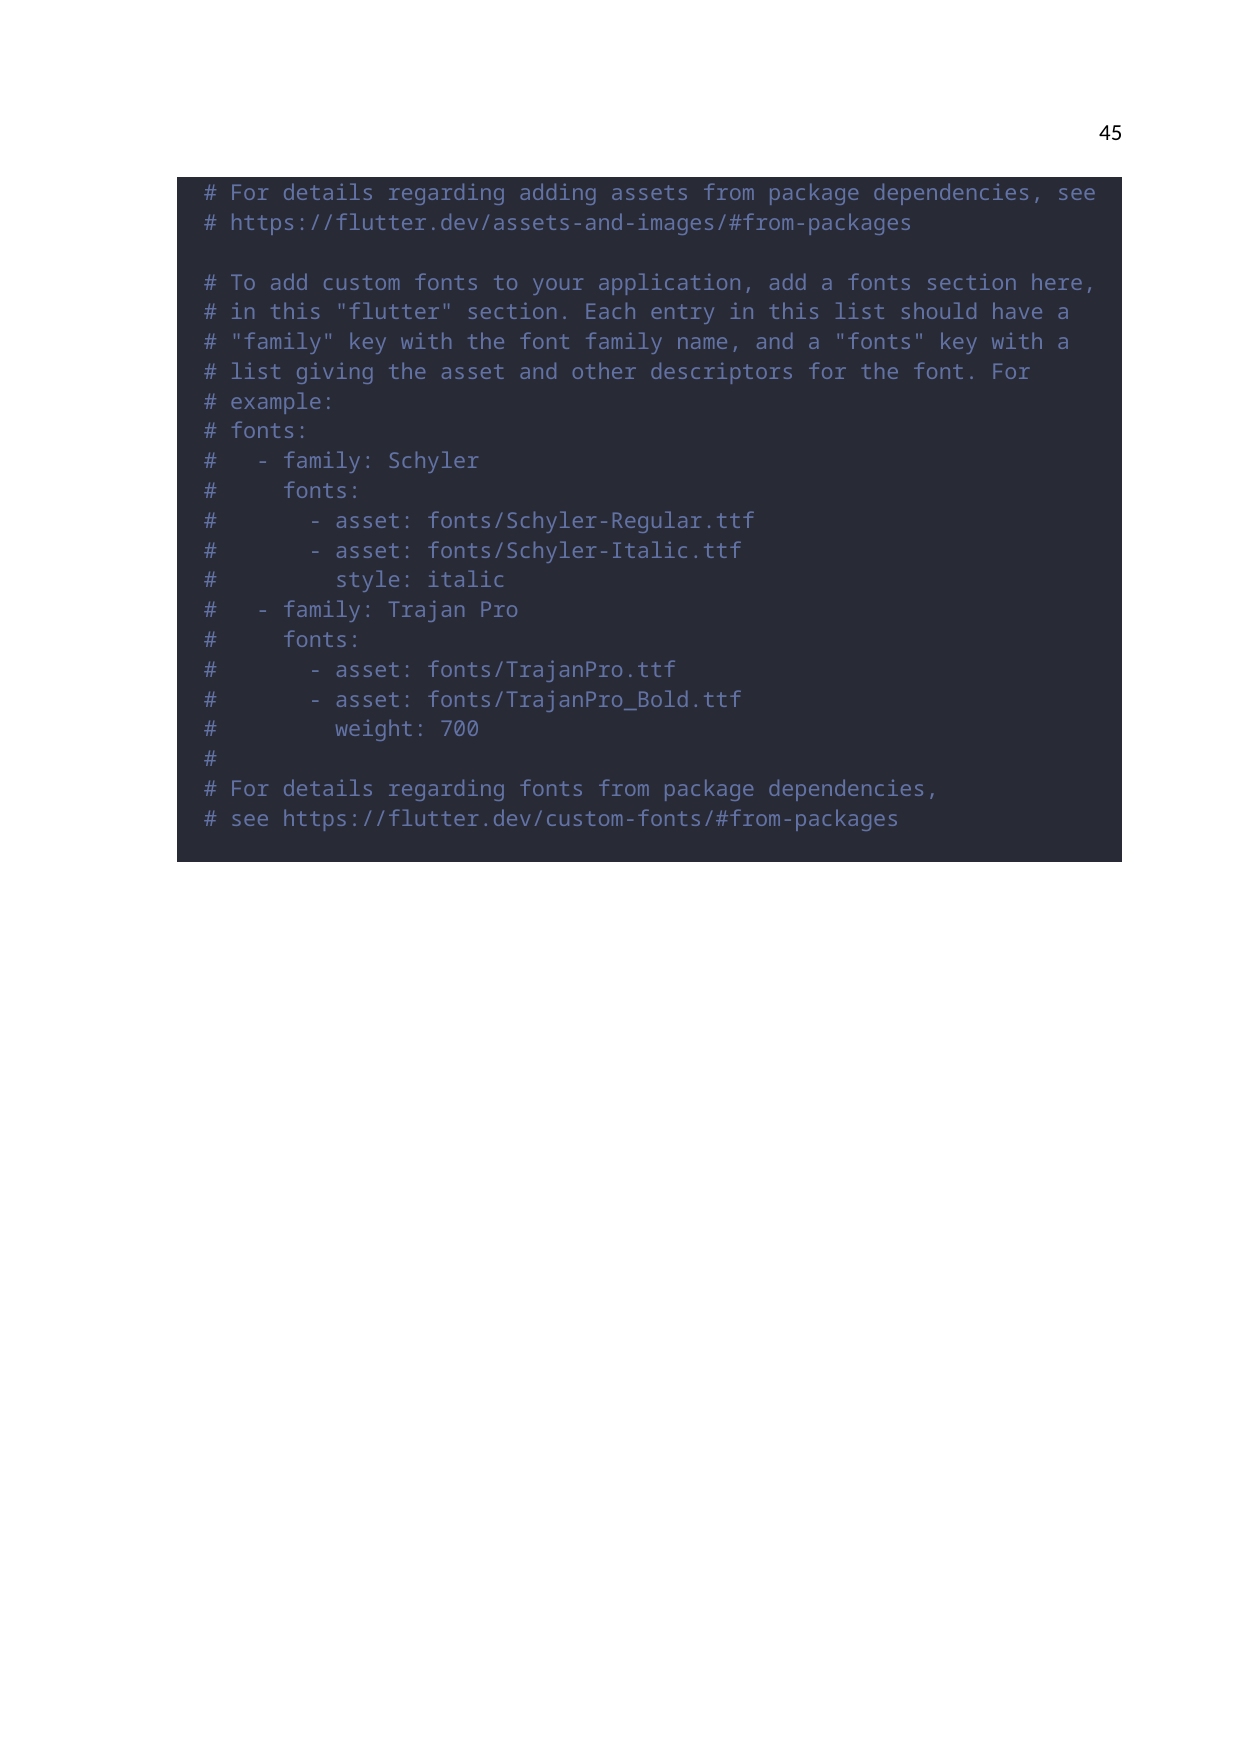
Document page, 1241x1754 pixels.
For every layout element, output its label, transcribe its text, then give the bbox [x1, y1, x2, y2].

text # style: italic [177, 564, 1122, 594]
text # example: [177, 386, 1122, 416]
text # fonts: [177, 416, 1122, 445]
text # - asset: fonts/TrajanPro.ttf [177, 654, 1122, 684]
text # in this "flutter" section. Each entry in this list should have a [177, 296, 1122, 326]
text # list giving the asset and other descriptors for the font. For [177, 356, 1122, 386]
text # see https://flutter.dev/custom-fonts/#from-packages [177, 803, 1122, 833]
text # To add custom fonts to your application, add a fonts section here, [177, 267, 1122, 296]
text # - asset: fonts/Schyler-Regular.ttf [177, 505, 1122, 535]
text # For details regarding adding assets from package dependencies, see [177, 177, 1122, 207]
text # - family: Trajan Pro [177, 594, 1122, 624]
text # "family" key with the font family name, and a "fonts" key with a [177, 326, 1122, 356]
text # For details regarding fonts from package dependencies, [177, 773, 1122, 803]
text # fonts: [177, 624, 1122, 654]
text # - asset: fonts/TrajanPro_Bold.ttf [177, 684, 1122, 713]
text # fonts: [177, 475, 1122, 505]
text # [177, 743, 1122, 773]
text # weight: 700 [177, 713, 1122, 743]
text # https://flutter.dev/assets-and-images/#from-packages [177, 207, 1122, 237]
text # - asset: fonts/Schyler-Italic.ttf [177, 535, 1122, 564]
text # - family: Schyler [177, 445, 1122, 475]
